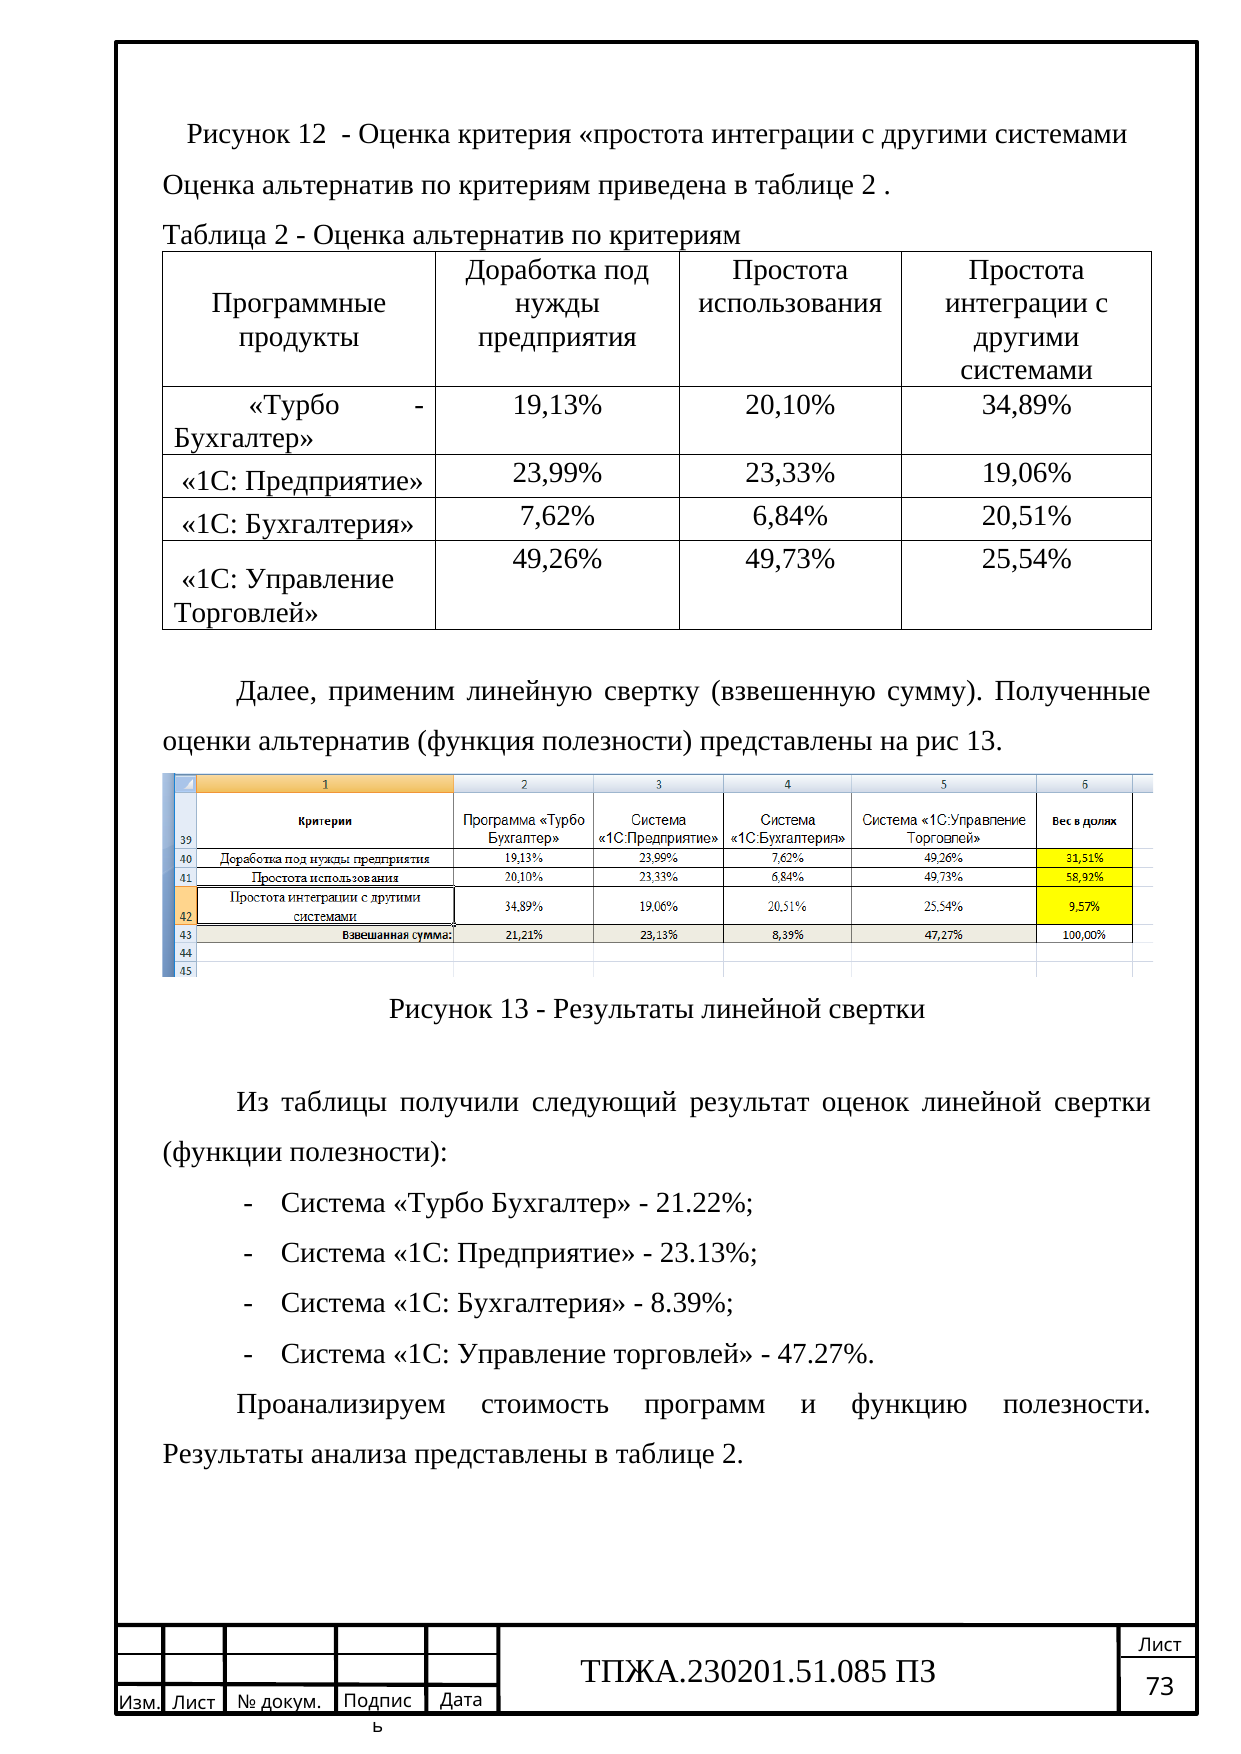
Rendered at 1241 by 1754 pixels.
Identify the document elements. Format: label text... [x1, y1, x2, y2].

table_cell 6,84% [680, 498, 901, 540]
text Проанализируем стоимость программ и функцию полезности. Результаты анализа представлены в таблице 2. [162, 1386, 1152, 1470]
table_cell «1С: Предприятие» [163, 455, 435, 497]
table_cell «1С: Управление Торговлей» [163, 541, 435, 628]
table_header Простота использования [680, 252, 901, 386]
table_cell 23,99% [436, 455, 679, 497]
text Далее, применим линейную свертку (взвешенную сумму). Полученные оценки альтернатив (функция полезности) представлены на рис 13. [162, 673, 1152, 756]
list Система «Турбо Бухгалтер» - 21.22%; [243, 1185, 1152, 1218]
table_cell 19,06% [902, 455, 1151, 497]
text Рисунок 12 - Оценка критерия «простота интеграции с другими системами [162, 117, 1152, 150]
list Система «1С: Управление торговлей» - 47.27%. [243, 1336, 1152, 1369]
table_cell «Турбо - Бухгалтер» [163, 387, 435, 454]
table_cell 25,54% [902, 541, 1151, 628]
picture [162, 773, 1154, 977]
table_cell 20,10% [680, 387, 901, 454]
table_header Программные продукты [163, 252, 435, 386]
table_cell 49,73% [680, 541, 901, 628]
table_cell 23,33% [680, 455, 901, 497]
table_cell «1С: Бухгалтерия» [163, 498, 435, 540]
text Рисунок 13 - Результаты линейной свертки [162, 991, 1152, 1024]
text Таблица 2 - Оценка альтернатив по критериям [162, 217, 1152, 251]
list Система «1С: Бухгалтерия» - 8.39%; [243, 1286, 1152, 1319]
table_cell 19,13% [436, 387, 679, 454]
table_cell 34,89% [902, 387, 1151, 454]
table_header Доработка под нужды предприятия [436, 252, 679, 386]
table_cell 49,26% [436, 541, 679, 628]
table_cell 20,51% [902, 498, 1151, 540]
table_cell 7,62% [436, 498, 679, 540]
list Система «1С: Предприятие» - 23.13%; [243, 1235, 1152, 1269]
table_header Простота интеграции с другими системами [902, 252, 1151, 386]
text Из таблицы получили следующий результат оценок линейной свертки (функции полезности): [162, 1084, 1152, 1168]
text Оценка альтернатив по критериям приведена в таблице 2 . [162, 167, 1152, 200]
